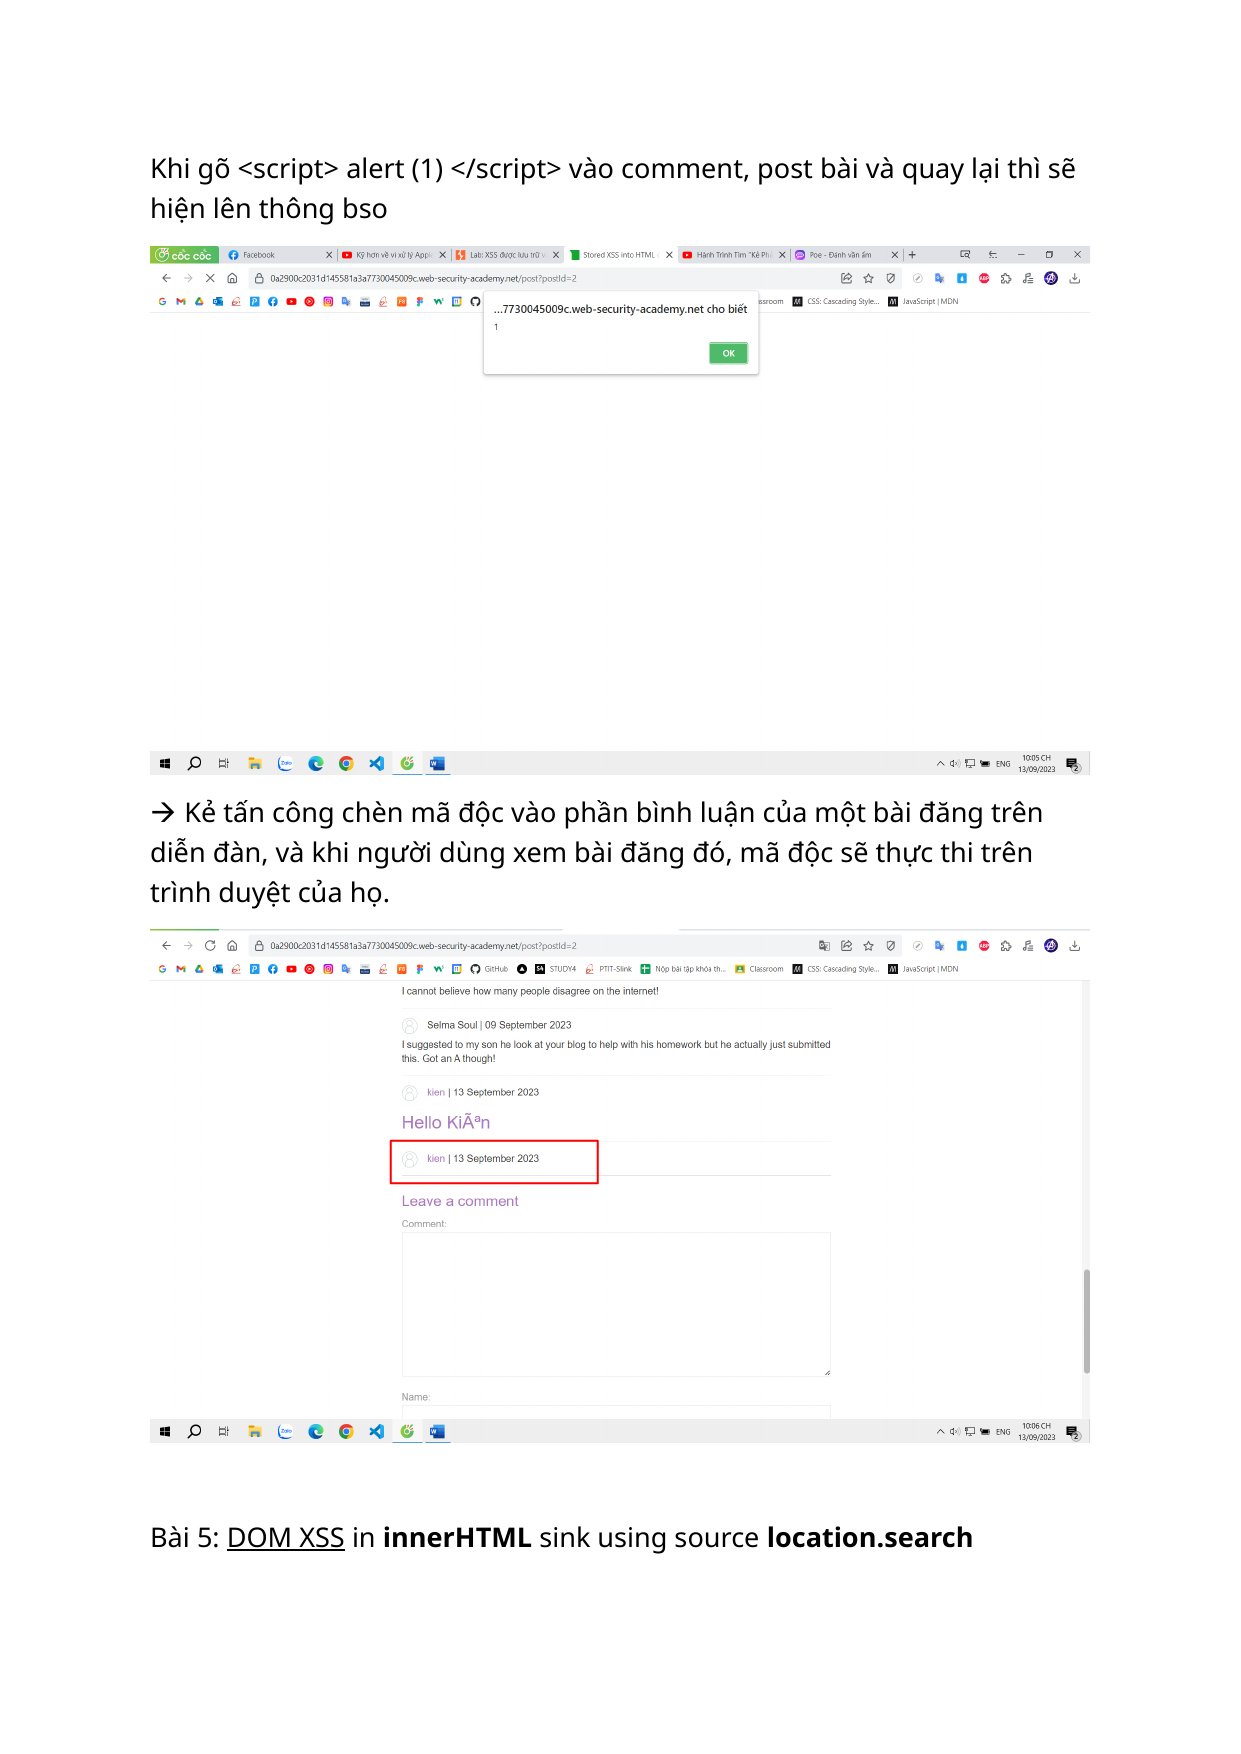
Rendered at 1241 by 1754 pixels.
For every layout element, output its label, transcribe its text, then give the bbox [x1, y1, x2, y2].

text Kẻ tấn công chèn mã độc vào phần bình luận của một bài đăng trên diễn đàn, và khi người dùng xem bài đăng đó, mã độc sẽ thực thi trên trình duyệt của họ. [150, 794, 1090, 910]
text Khi gõ <script> alert (1) </script> vào comment, post bài và quay lại thì sẽ hiện lên thông bso [150, 150, 1090, 227]
picture [150, 929, 1091, 1443]
picture [150, 246, 1091, 775]
text Bài 5: DOM XSS in innerHTML sink using source location.search [227, 1518, 1090, 1555]
